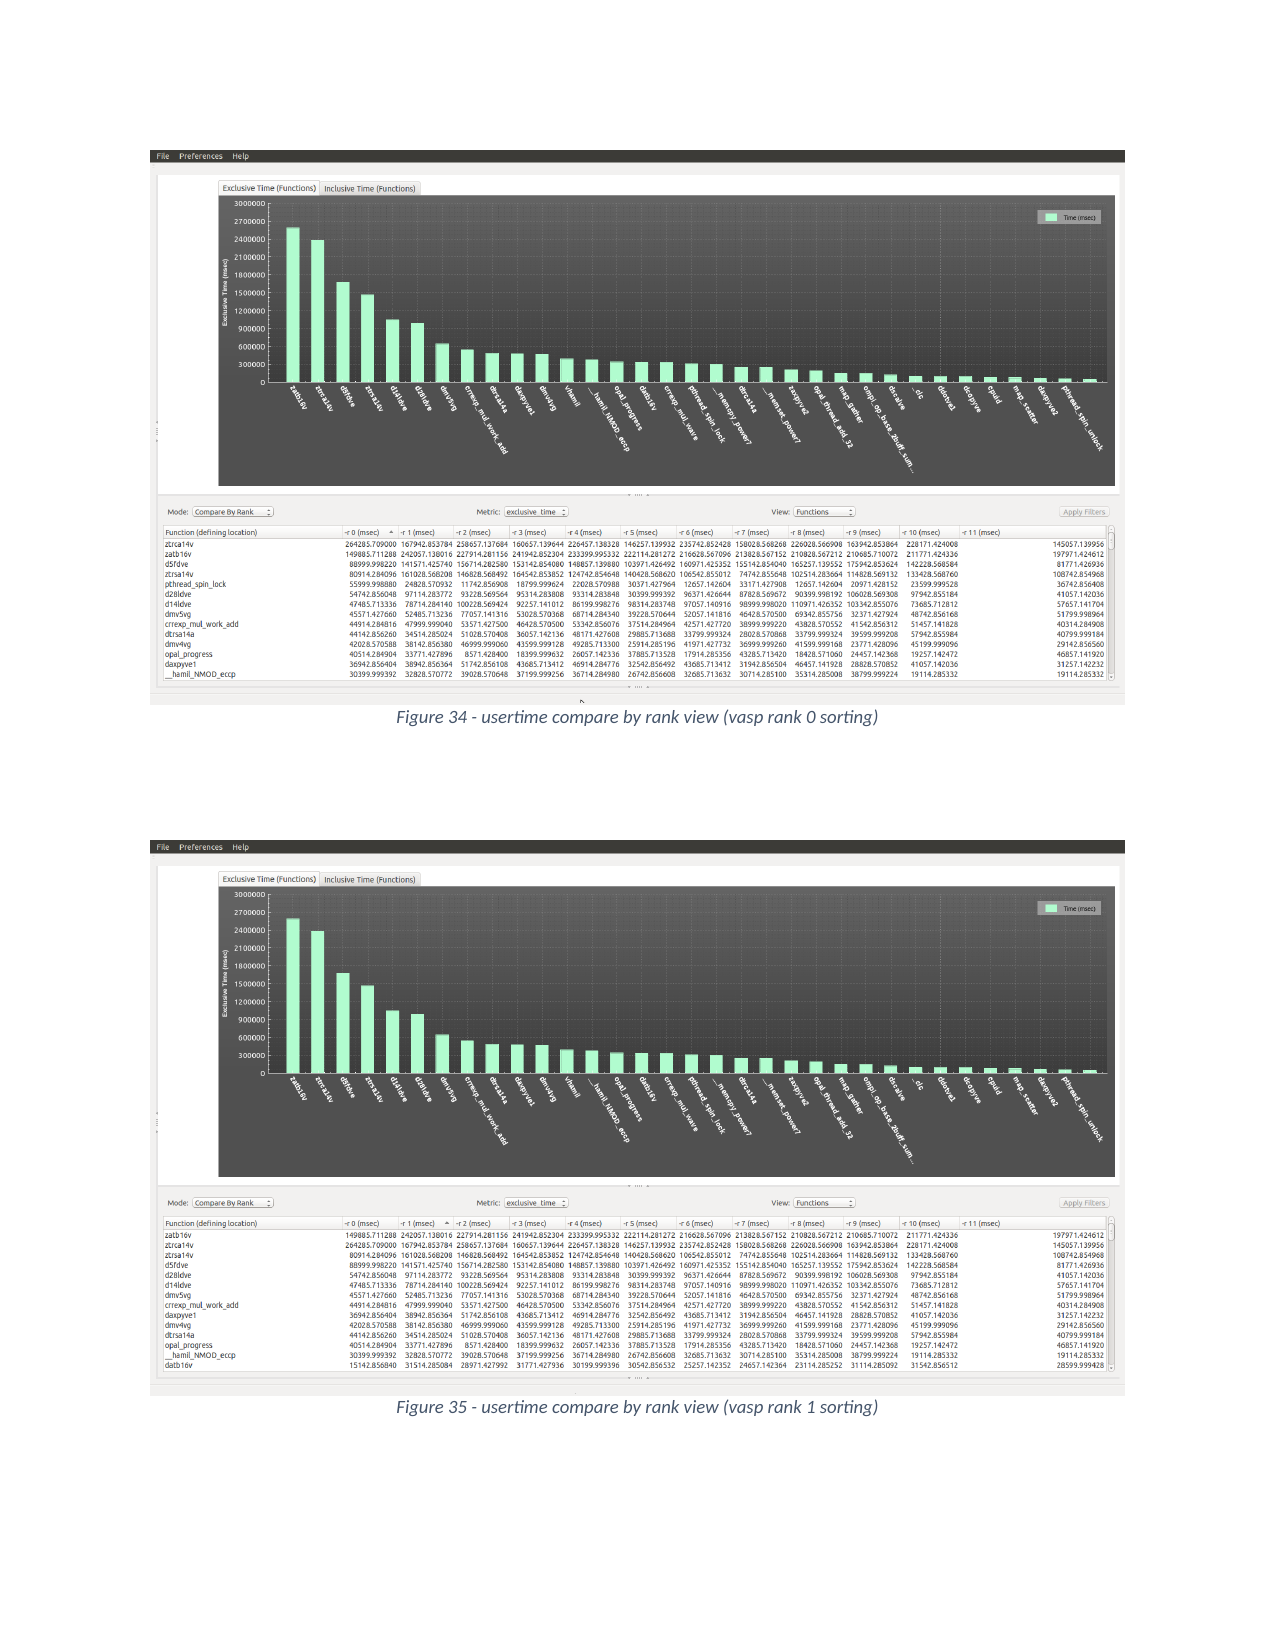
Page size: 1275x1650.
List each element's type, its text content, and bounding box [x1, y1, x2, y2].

text Figure 34 - usertime compare by rank view (vasp rank 0 sorting) [150, 705, 1125, 728]
picture [150, 150, 1125, 705]
picture [150, 840, 1125, 1396]
text Figure 35 - usertime compare by rank view (vasp rank 1 sorting) [150, 1396, 1125, 1418]
